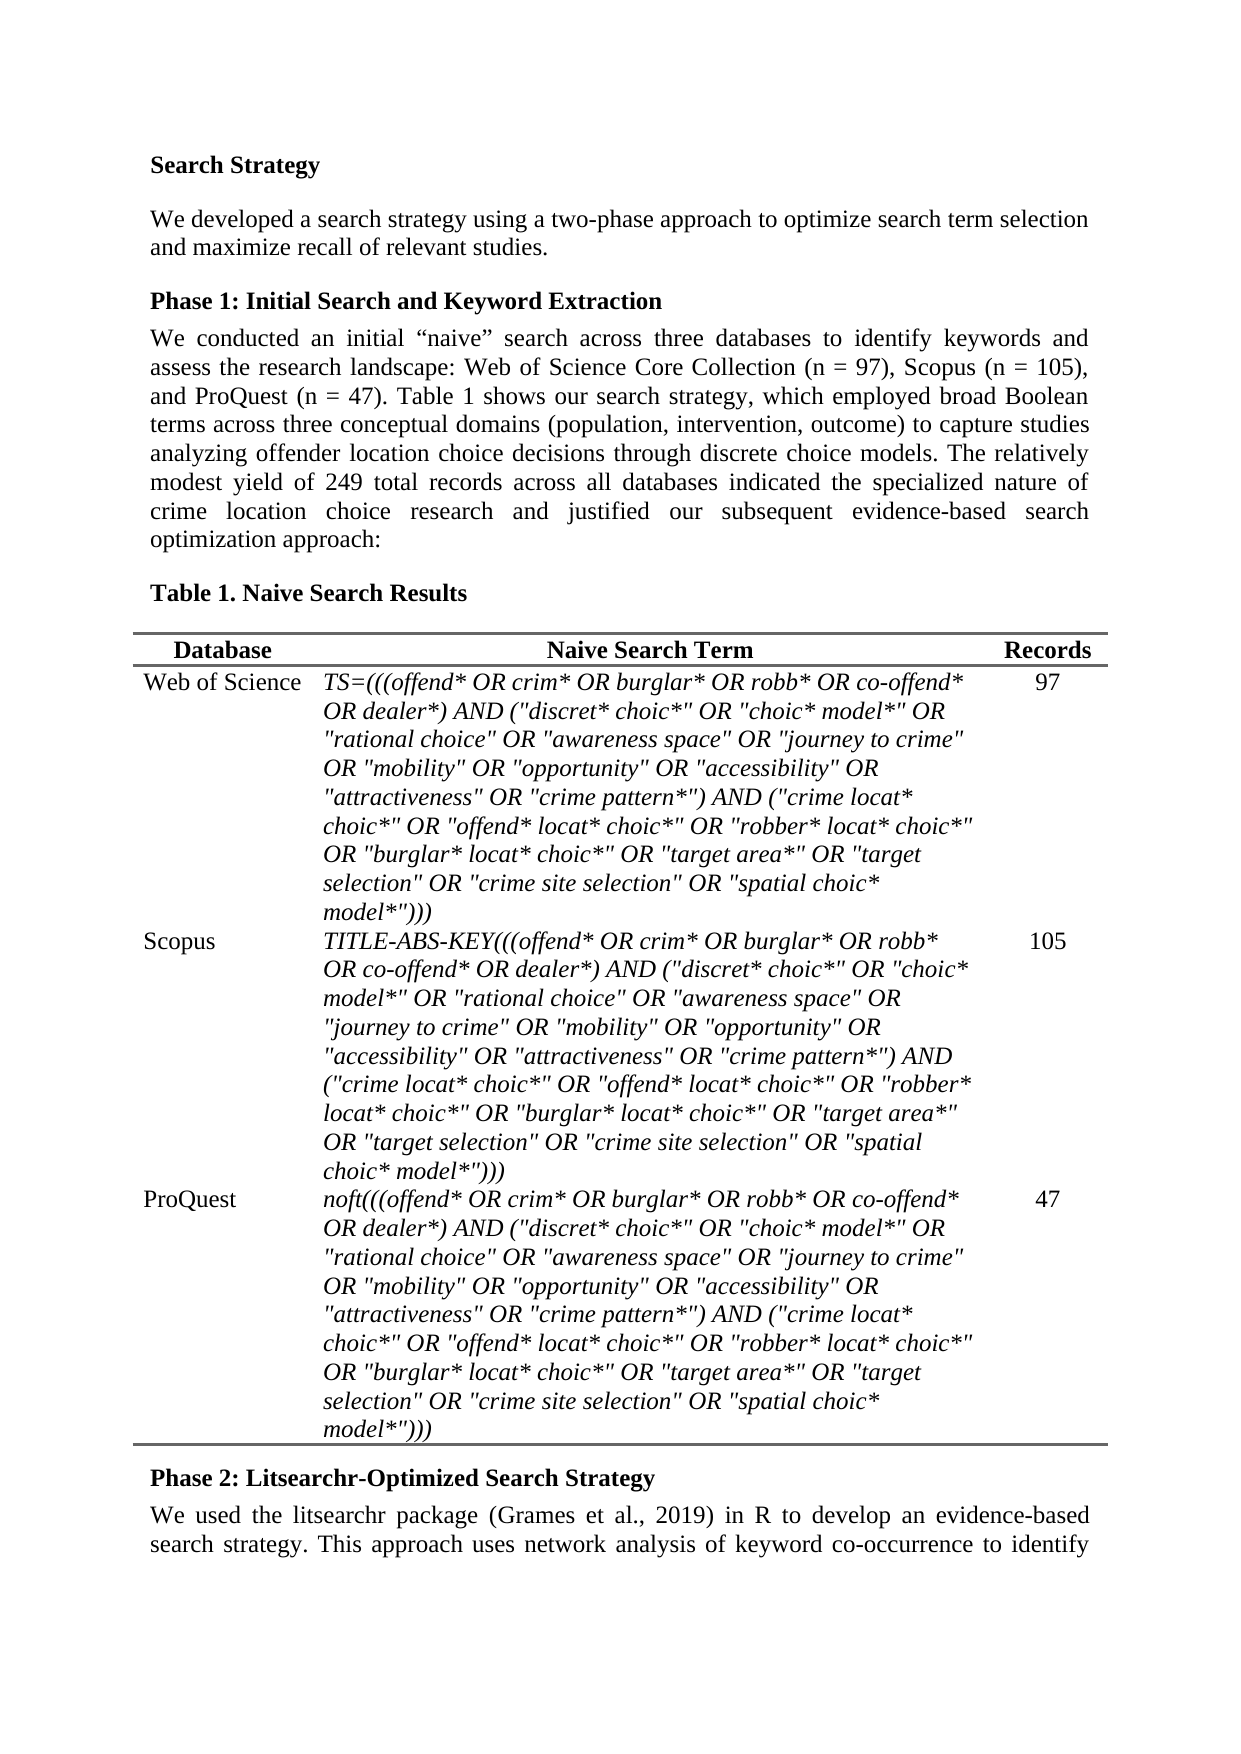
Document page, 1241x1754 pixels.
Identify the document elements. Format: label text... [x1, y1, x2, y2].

table_cell TS=(((offend* OR crim* OR burglar* OR robb* OR co-offend* OR dealer*) AND ("discret* choic*" OR "choic* model*" OR "rational choice" OR "awareness space" OR "journey to crime" OR "mobility" OR "opportunity" OR "accessibility" OR "attractiveness" OR "crime pattern*") AND ("crime locat* choic*" OR "offend* locat* choic*" OR "robber* locat* choic*" OR "burglar* locat* choic*" OR "target area*" OR "target selection" OR "crime site selection" OR "spatial choic* model*"))) [313, 667, 987, 926]
table_header Naive Search Term [313, 635, 987, 664]
table_cell ProQuest [133, 1185, 312, 1443]
subtitle Phase 2: Litsearchr-Optimized Search Strategy [150, 1463, 1090, 1492]
table_cell Scopus [133, 926, 312, 1184]
table_cell TITLE-ABS-KEY(((offend* OR crim* OR burglar* OR robb* OR co-offend* OR dealer*) AND ("discret* choic*" OR "choic* model*" OR "rational choice" OR "awareness space" OR "journey to crime" OR "mobility" OR "opportunity" OR "accessibility" OR "attractiveness" OR "crime pattern*") AND ("crime locat* choic*" OR "offend* locat* choic*" OR "robber* locat* choic*" OR "burglar* locat* choic*" OR "target area*" OR "target selection" OR "crime site selection" OR "spatial choic* model*"))) [313, 926, 987, 1184]
table_header Records [988, 635, 1108, 664]
text Table 1. Naive Search Results [150, 578, 1090, 607]
table_cell 97 [988, 667, 1108, 926]
subtitle Search Strategy [150, 150, 1090, 179]
table_cell noft(((offend* OR crim* OR burglar* OR robb* OR co-offend* OR dealer*) AND ("discret* choic*" OR "choic* model*" OR "rational choice" OR "awareness space" OR "journey to crime" OR "mobility" OR "opportunity" OR "accessibility" OR "attractiveness" OR "crime pattern*") AND ("crime locat* choic*" OR "offend* locat* choic*" OR "robber* locat* choic*" OR "burglar* locat* choic*" OR "target area*" OR "target selection" OR "crime site selection" OR "spatial choic* model*"))) [313, 1185, 987, 1443]
table_cell Web of Science [133, 667, 312, 926]
table_cell 105 [988, 926, 1108, 1184]
table_cell 47 [988, 1185, 1108, 1443]
text We conducted an initial “naive” search across three databases to identify keywords and assess the research landscape: Web of Science Core Collection (n = 97), Scopus (n = 105), and ProQuest (n = 47). Table 1 shows our search strategy, which employed broad Boolean terms across three conceptual domains (population, intervention, outcome) to capture studies analyzing offender location choice decisions through discrete choice models. The relatively modest yield of 249 total records across all databases indicated the specialized nature of crime location choice research and justified our subsequent evidence-based search optimization approach: [150, 323, 1090, 553]
subtitle Phase 1: Initial Search and Keyword Extraction [150, 286, 1090, 315]
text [150, 1500, 1090, 1558]
table_header Database [133, 635, 312, 664]
text We developed a search strategy using a two-phase approach to optimize search term selection and maximize recall of relevant studies. [150, 204, 1090, 261]
